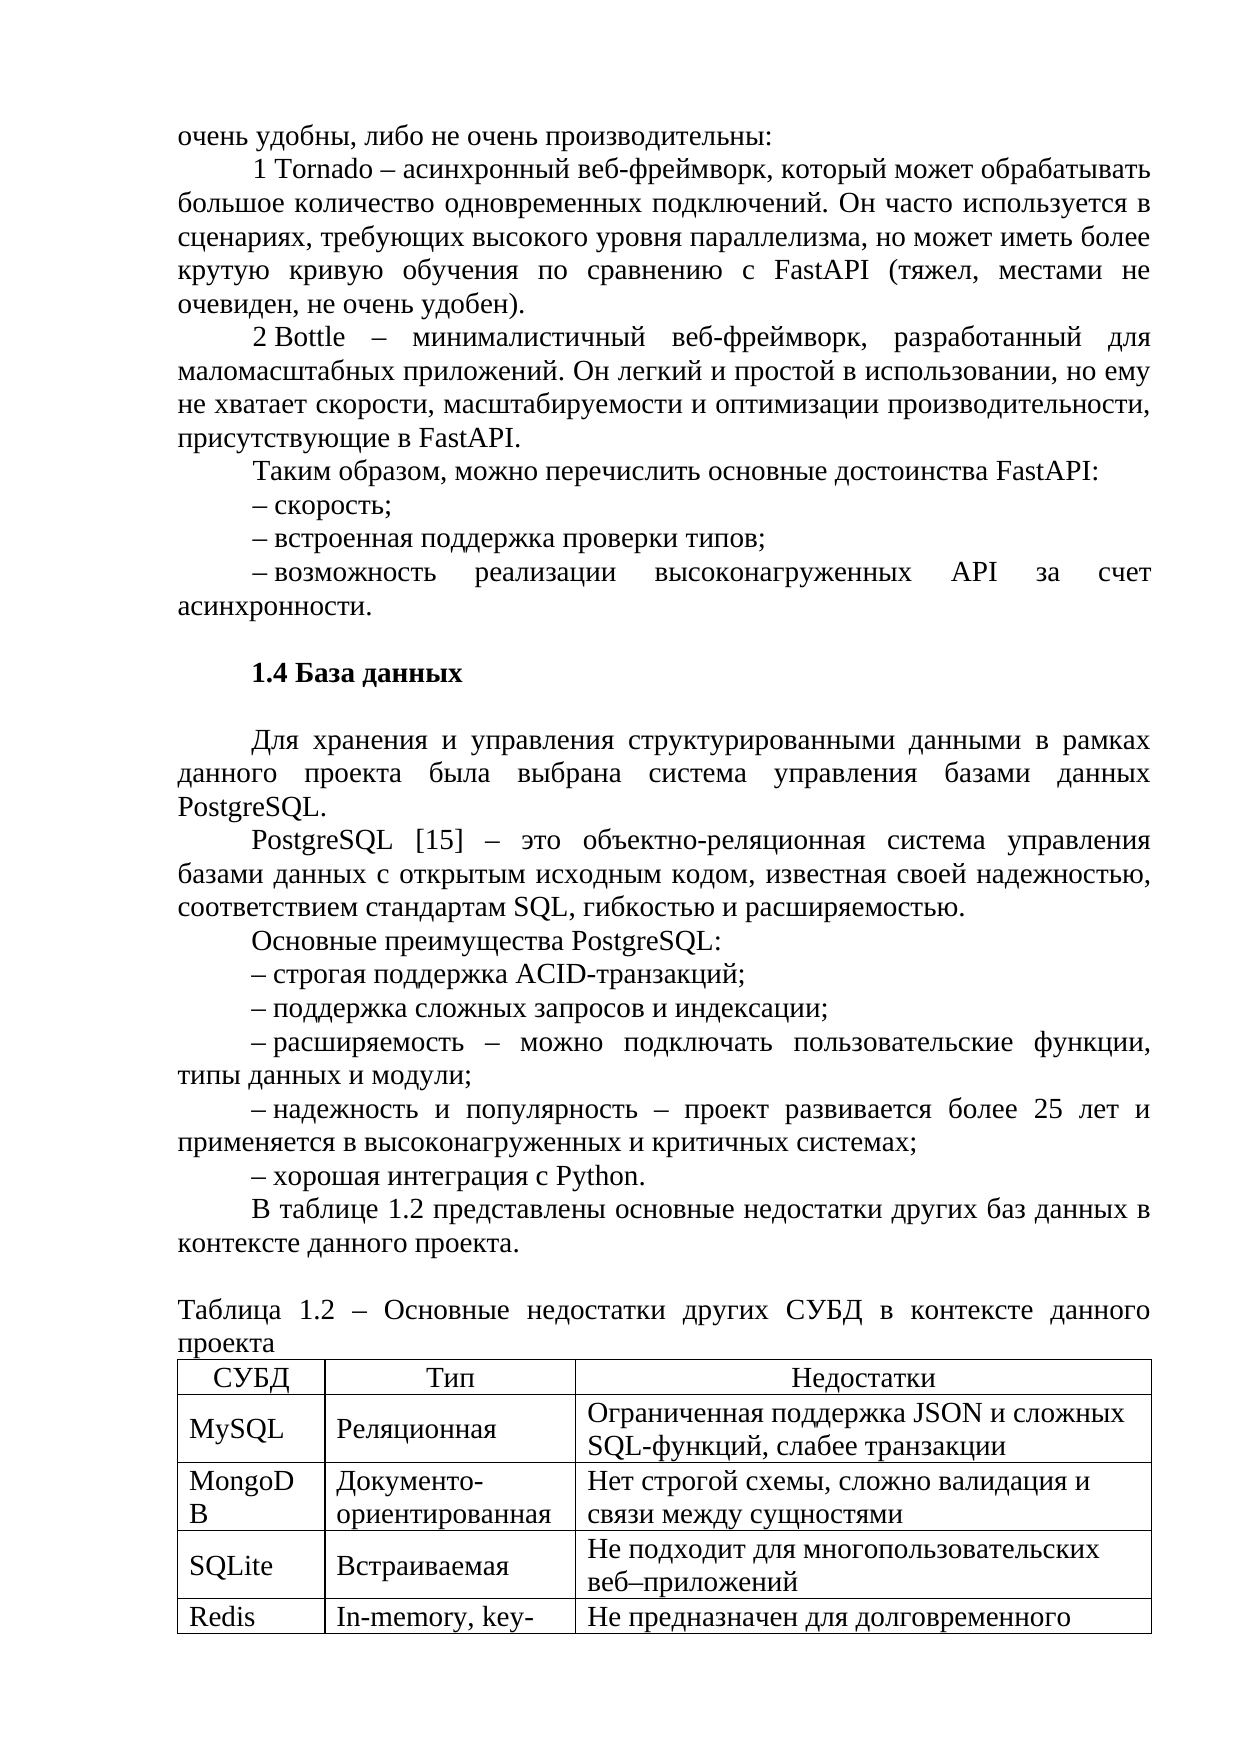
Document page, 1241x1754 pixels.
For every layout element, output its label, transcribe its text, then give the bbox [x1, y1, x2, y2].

text – расширяемость – можно подключать пользовательские функции, типы данных и модули; [177, 1024, 1152, 1091]
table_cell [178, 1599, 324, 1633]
text 2 Bottle – минималистичный веб-фреймворк, разработанный для маломасштабных приложений. Он легкий и простой в использовании, но ему не хватает скорости, масштабируемости и оптимизации производительности, присутствующие в FastAPI. [177, 319, 1152, 453]
text Основные преимущества PostgreSQL: [177, 923, 1152, 957]
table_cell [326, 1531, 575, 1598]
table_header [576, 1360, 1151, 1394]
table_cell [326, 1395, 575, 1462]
text Для хранения и управления структурированными данными в рамках данного проекта была выбрана система управления базами данных PostgreSQL. [177, 722, 1152, 822]
text – надежность и популярность – проект развивается более 25 лет и применяется в высоконагруженных и критичных системах; [177, 1091, 1152, 1158]
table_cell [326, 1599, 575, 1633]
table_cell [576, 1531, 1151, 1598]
text – поддержка сложных запросов и индексации; [177, 990, 1152, 1024]
text – возможность реализации высоконагруженных API за счет асинхронности. [177, 554, 1152, 621]
text – cтрогая поддержка ACID-транзакций; [177, 957, 1152, 990]
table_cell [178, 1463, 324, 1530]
text – хорошая интеграция с Python. [177, 1158, 1152, 1191]
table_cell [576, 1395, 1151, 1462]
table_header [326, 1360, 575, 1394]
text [177, 118, 1152, 152]
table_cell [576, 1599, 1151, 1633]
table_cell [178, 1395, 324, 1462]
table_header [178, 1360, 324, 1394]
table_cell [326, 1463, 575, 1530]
text – встроенная поддержка проверки типов; [177, 521, 1152, 554]
text Таблица 1.2 – Основные недостатки других СУБД в контексте данного проекта [177, 1292, 1152, 1359]
text PostgreSQL [15] – это объектно-реляционная система управления базами данных с открытым исходным кодом, известная своей надежностью, соответствием стандартам SQL, гибкостью и расширяемостью. [177, 822, 1152, 923]
subtitle 1.4 База данных [251, 655, 1152, 688]
text Таким образом, можно перечислить основные достоинства FastAPI: [177, 453, 1152, 487]
text 1 Tornado – асинхронный веб-фреймворк, который может обрабатывать большое количество одновременных подключений. Он часто используется в сценариях, требующих высокого уровня параллелизма, но может иметь более крутую кривую обучения по сравнению с FastAPI (тяжел, местами не очевиден, не очень удобен). [177, 152, 1152, 319]
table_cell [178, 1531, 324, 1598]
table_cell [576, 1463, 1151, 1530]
text В таблице 1.2 представлены основные недостатки других баз данных в контексте данного проекта. [177, 1191, 1152, 1258]
text – скорость; [177, 487, 1152, 521]
